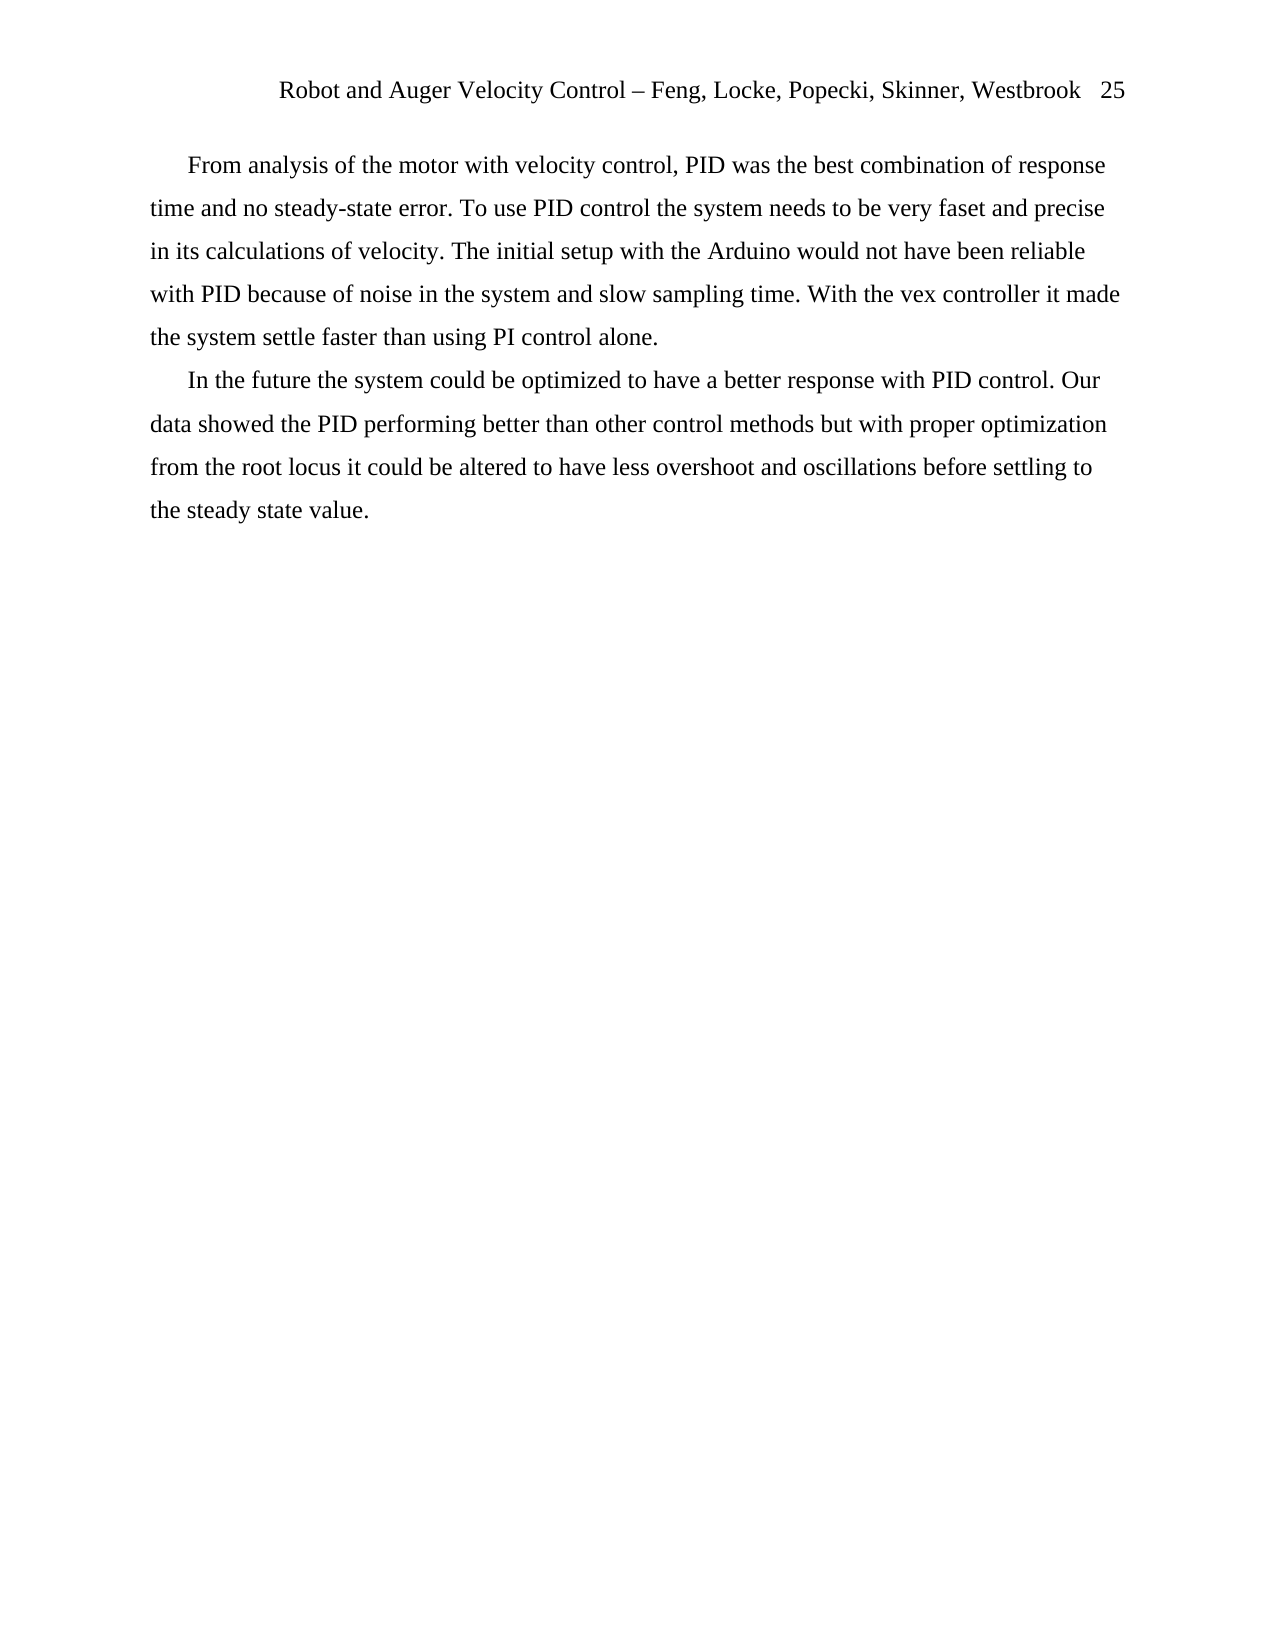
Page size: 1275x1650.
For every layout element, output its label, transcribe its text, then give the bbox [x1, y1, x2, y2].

text In the future the system could be optimized to have a better response with PID control. Our data showed the PID performing better than other control methods but with proper optimization from the root locus it could be altered to have less overshoot and oscillations before settling to the steady state value. [150, 366, 1125, 524]
text From analysis of the motor with velocity control, PID was the best combination of response time and no steady-state error. To use PID control the system needs to be very faset and precise in its calculations of velocity. The initial setup with the Arduino would not have been reliable with PID because of noise in the system and slow sampling time. With the vex controller it made the system settle faster than using PI control alone. [150, 150, 1125, 351]
